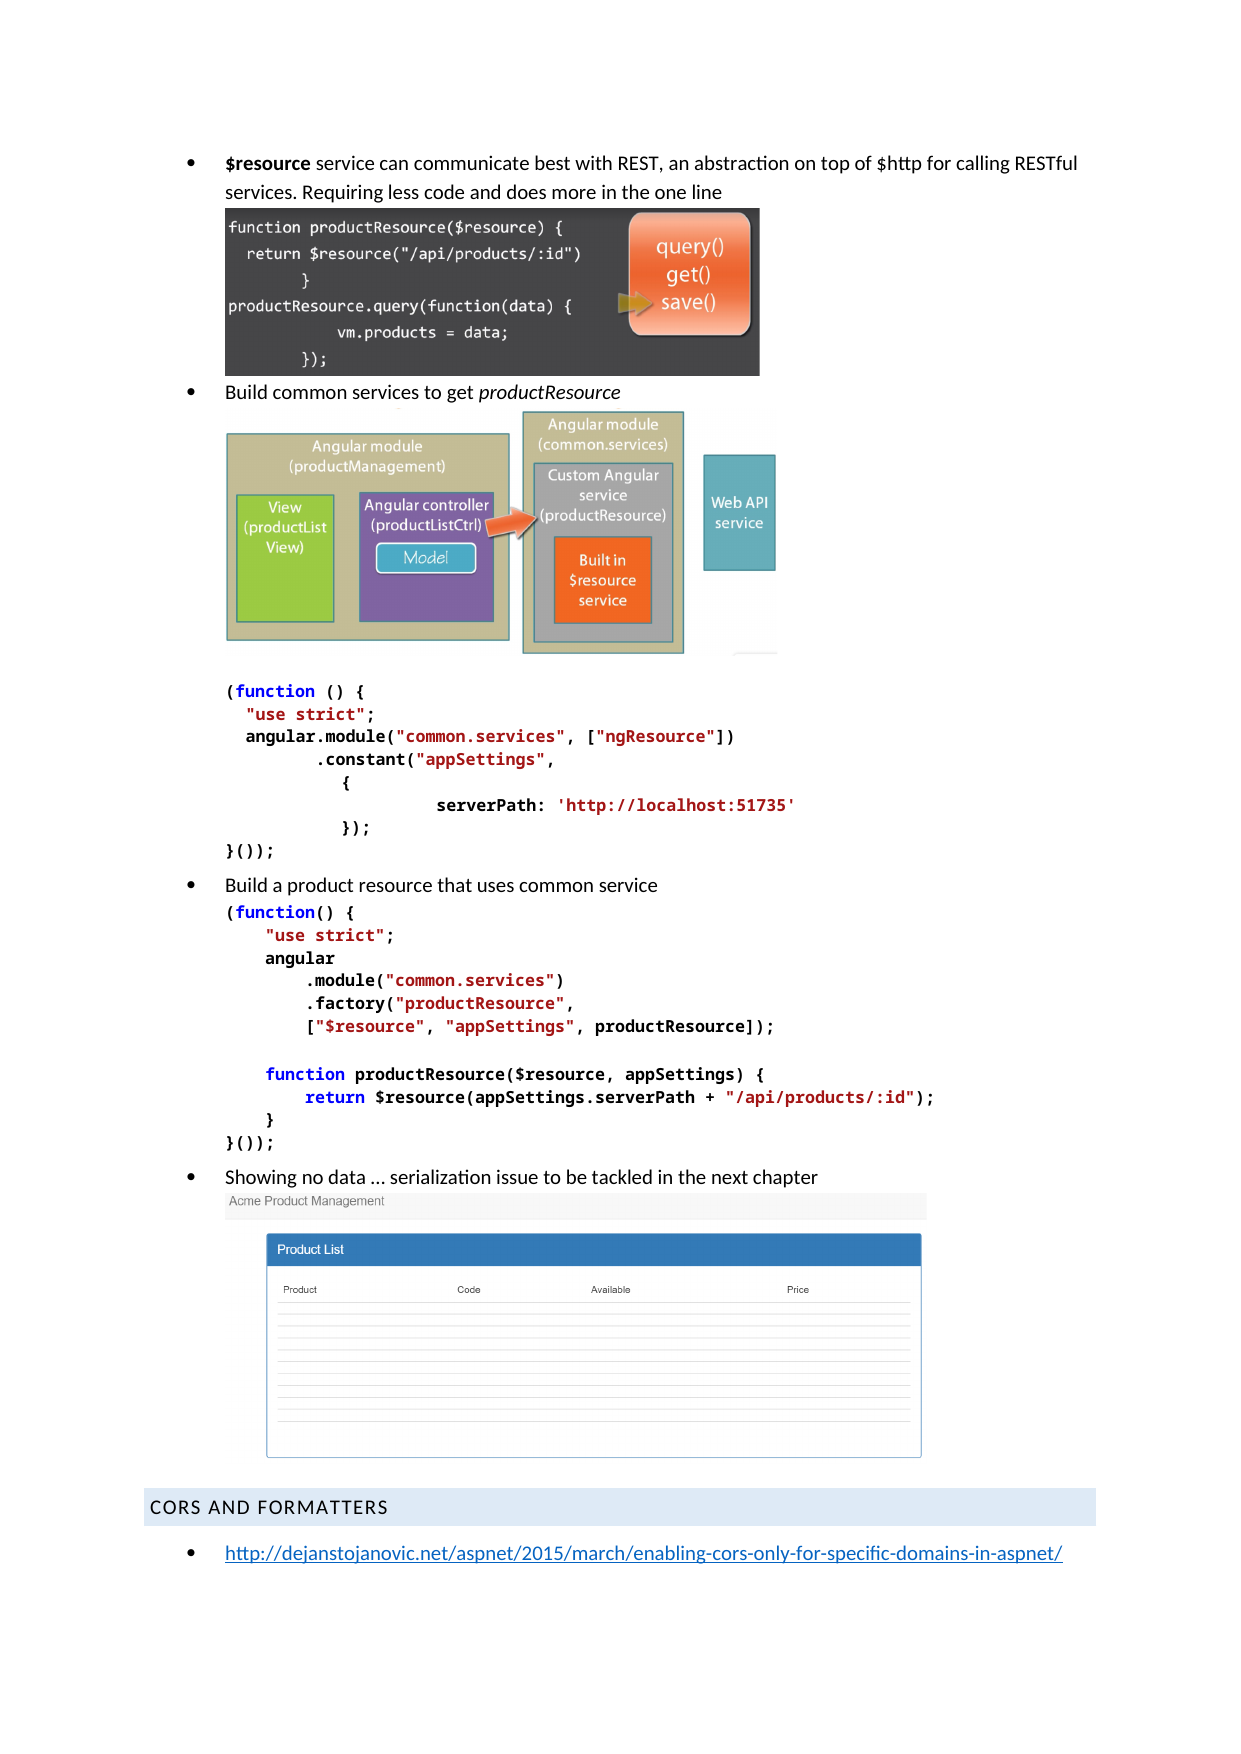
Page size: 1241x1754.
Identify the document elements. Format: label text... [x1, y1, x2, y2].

list $resource service can communicate best with REST, an abstraction on top of $http for calling RESTful services. Requiring less code and does more in the one line [187, 150, 1090, 204]
text (function () { [225, 680, 1090, 702]
text }); [225, 816, 1090, 839]
picture [225, 1193, 927, 1464]
list Build common services to get productResource [187, 379, 1090, 405]
text return $resource(appSettings.serverPath + "/api/products/:id"); [225, 1085, 1090, 1108]
text }()); [225, 839, 1090, 861]
text .module("common.services") [225, 969, 1090, 992]
text }()); [225, 1131, 1090, 1153]
subtitle CORS and Formatters [150, 1495, 1090, 1520]
text { [225, 771, 1090, 793]
list Showing no data … serialization issue to be tackled in the next chapter [187, 1164, 1090, 1189]
picture [225, 408, 778, 656]
text .factory("productResource", [225, 992, 1090, 1014]
text (function() { [225, 901, 1090, 924]
picture [225, 208, 760, 376]
text ["$resource", "appSettings", productResource]); [225, 1014, 1090, 1037]
text function productResource($resource, appSettings) { [225, 1063, 1090, 1085]
text angular [225, 946, 1090, 969]
text "use strict"; [225, 924, 1090, 946]
list http://dejanstojanovic.net/aspnet/2015/march/enabling-cors-only-for-specific-domains-in-aspnet/ [187, 1540, 1090, 1566]
list Build a product resource that uses common service [187, 872, 1090, 897]
text serverPath: 'http://localhost:51735' [225, 793, 1090, 816]
text } [225, 1108, 1090, 1131]
text .constant("appSettings", [225, 748, 1090, 771]
text angular.module("common.services", ["ngResource"]) [225, 725, 1090, 748]
text "use strict"; [225, 702, 1090, 725]
